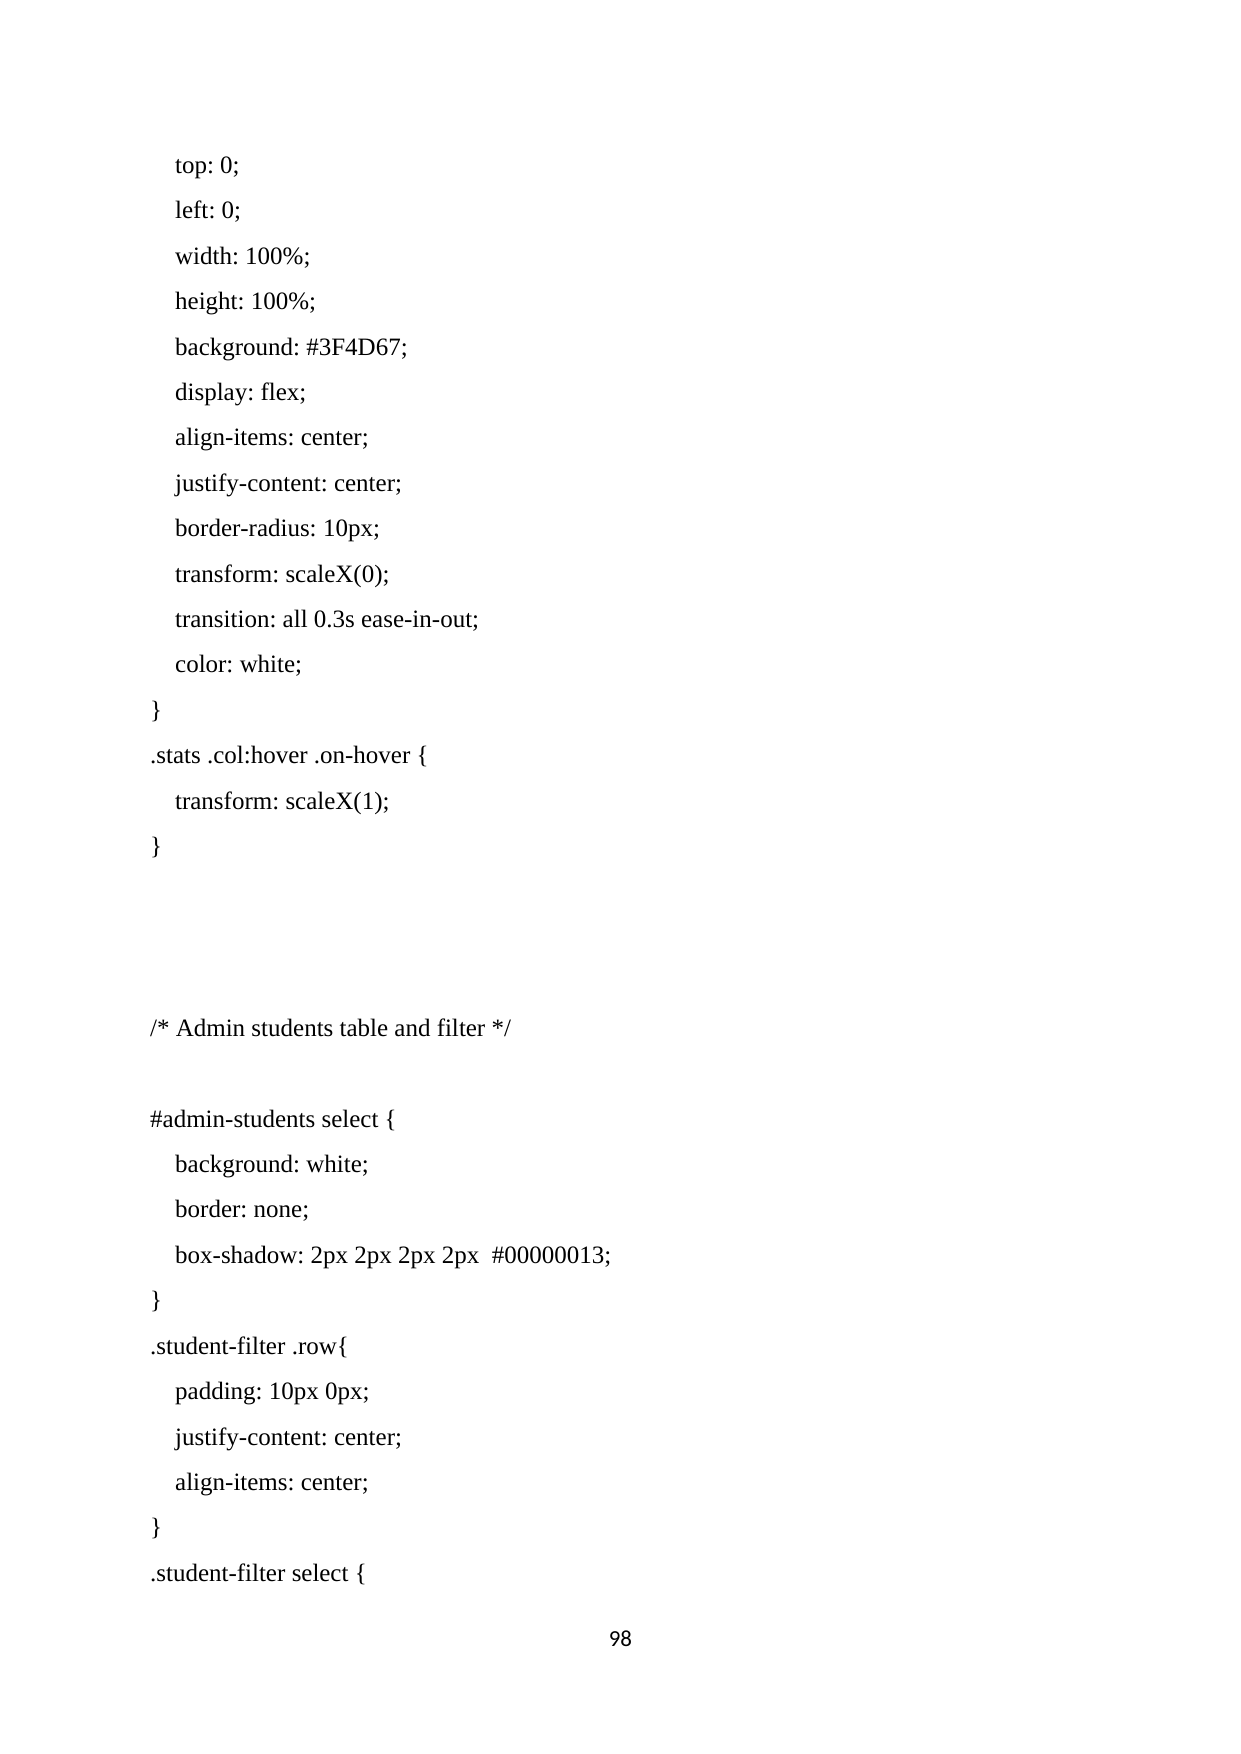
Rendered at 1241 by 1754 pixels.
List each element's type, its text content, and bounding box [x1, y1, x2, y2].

text transform: scaleX(1); [150, 786, 1090, 814]
text left: 0; [150, 195, 1090, 224]
text } [150, 695, 1090, 724]
text border: none; [150, 1194, 1090, 1223]
text color: white; [150, 649, 1090, 678]
text box-shadow: 2px 2px 2px 2px #00000013; [150, 1240, 1090, 1269]
text top: 0; [150, 150, 1090, 179]
text border-radius: 10px; [150, 513, 1090, 542]
text align-items: center; [150, 1467, 1090, 1496]
text display: flex; [150, 377, 1090, 406]
text background: white; [150, 1149, 1090, 1178]
text background: #3F4D67; [150, 332, 1090, 360]
text padding: 10px 0px; [150, 1376, 1090, 1405]
text transition: all 0.3s ease-in-out; [150, 604, 1090, 633]
text .student-filter .row{ [150, 1331, 1090, 1359]
text justify-content: center; [150, 468, 1090, 497]
text width: 100%; [150, 241, 1090, 269]
text } [150, 1512, 1090, 1541]
text transform: scaleX(0); [150, 559, 1090, 587]
text } [150, 831, 1090, 860]
text } [150, 1285, 1090, 1314]
text justify-content: center; [150, 1422, 1090, 1450]
text .stats .col:hover .on-hover { [150, 740, 1090, 769]
text /* Admin students table and filter */ [150, 1013, 1090, 1042]
text align-items: center; [150, 422, 1090, 451]
text #admin-students select { [150, 1104, 1090, 1132]
text .student-filter select { [150, 1558, 1090, 1587]
text height: 100%; [150, 286, 1090, 315]
